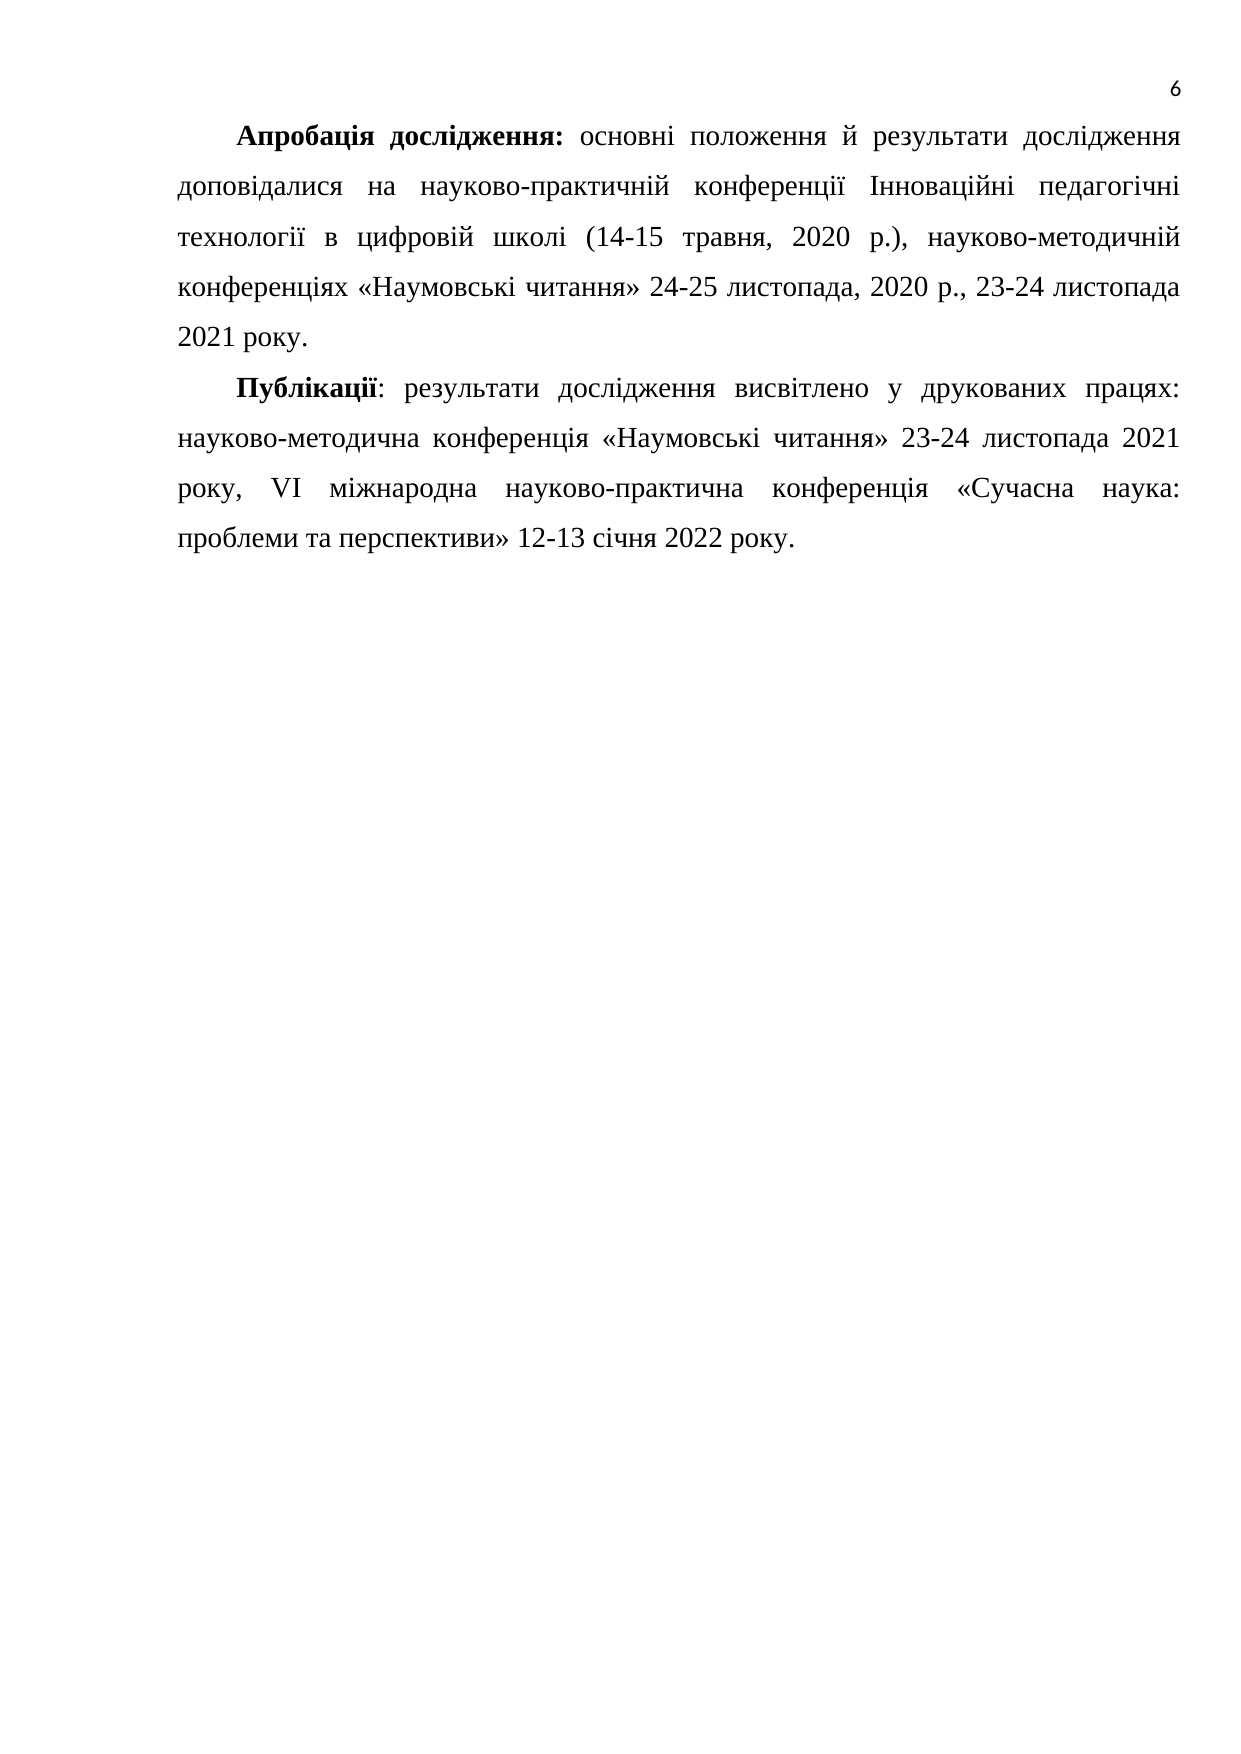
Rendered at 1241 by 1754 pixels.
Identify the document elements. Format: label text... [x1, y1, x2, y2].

text Апробація дослідження: основні положення й результати дослідження доповідалися на науково-практичній конференції Інноваційні педагогічні технології в цифровій школі (14-15 травня, 2020 р.), науково-методичній конференціях «Наумовські читання» 24-25 листопада, 2020 р., 23-24 листопада 2021 року. [177, 118, 1181, 353]
text Публікації: результати дослідження висвітлено у друкованих працях: науково-методична конференція «Наумовські читання» 23-24 листопада 2021 року, VІ міжнародна науково-практична конференція «Сучасна наука: проблеми та перспективи» 12-13 січня 2022 року. [177, 370, 1181, 554]
